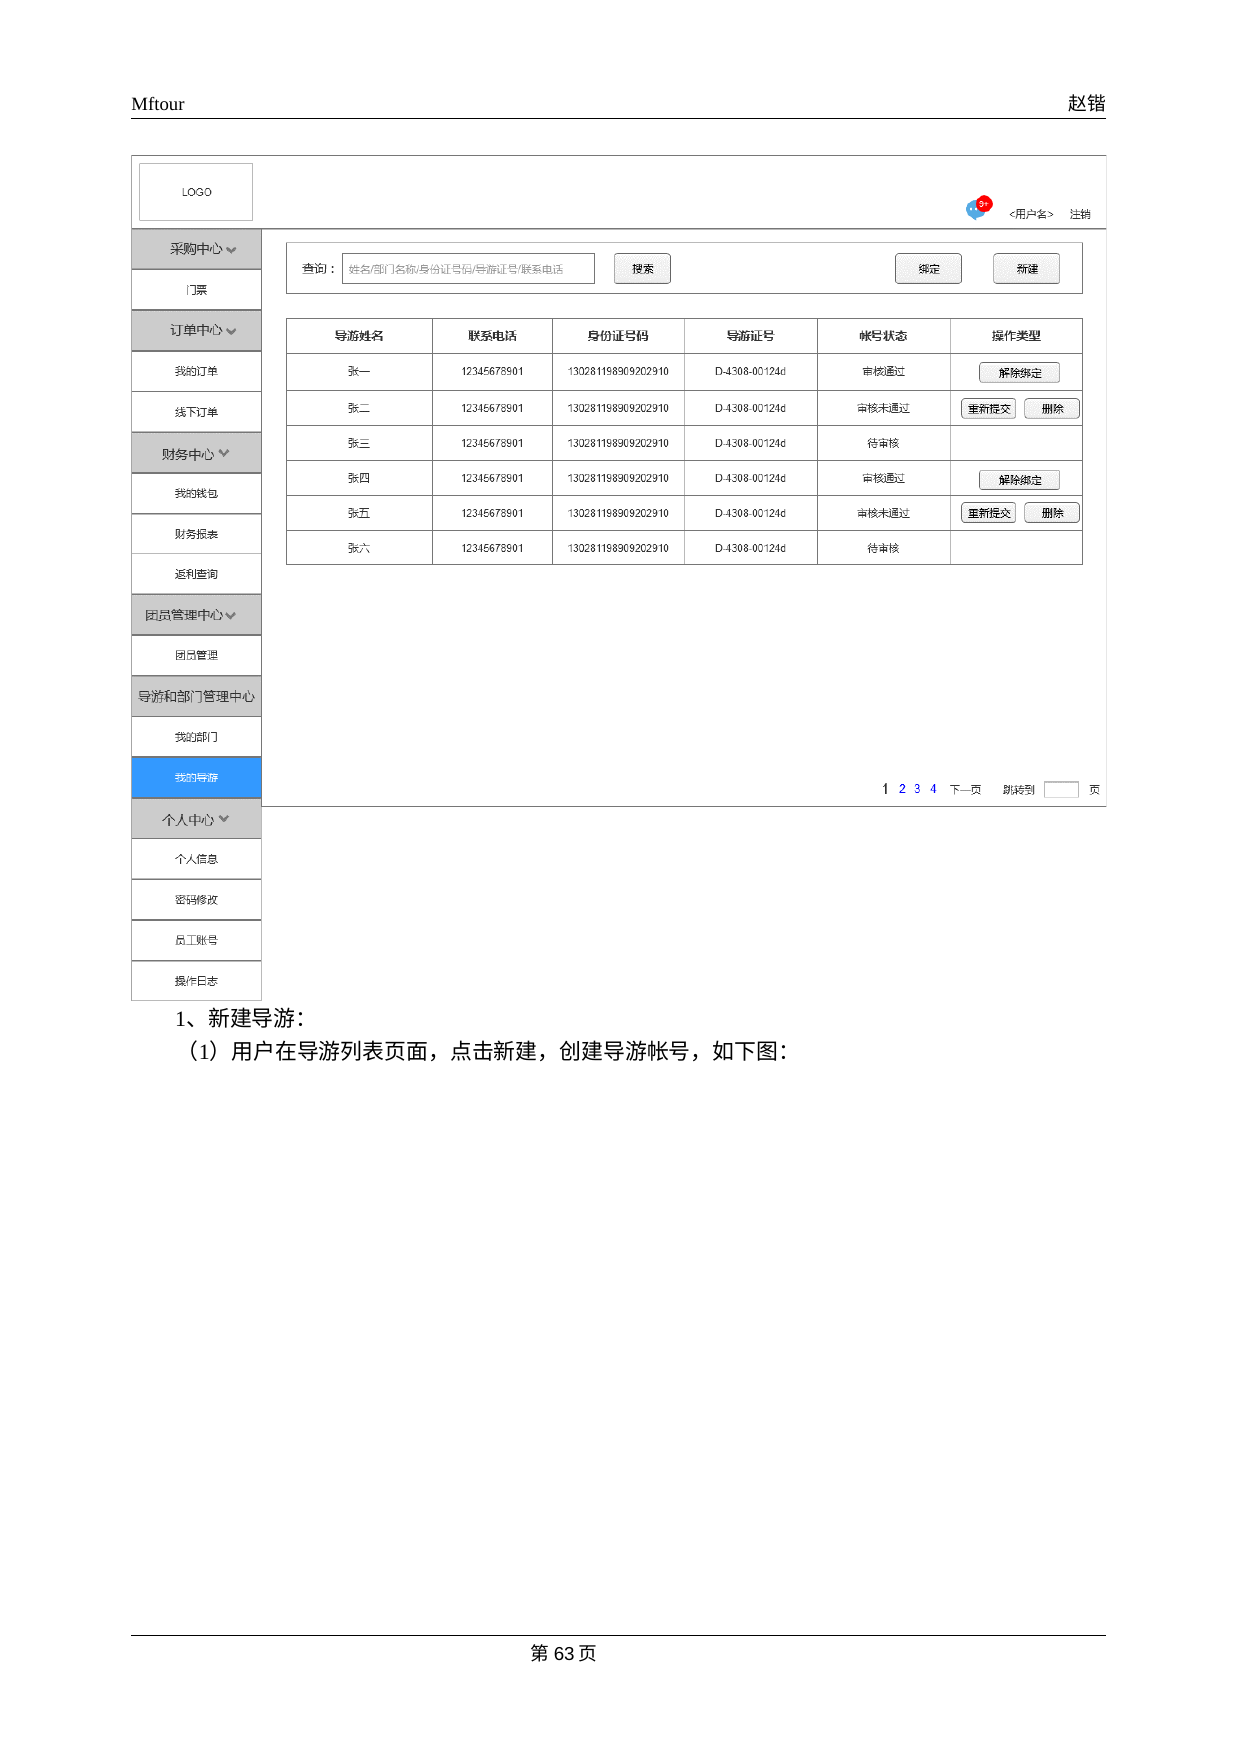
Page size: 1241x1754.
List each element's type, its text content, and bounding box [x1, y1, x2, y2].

text （1）用户在导游列表页面，点击新建，创建导游帐号，如下图： [131, 1033, 1106, 1066]
text 1、新建导游： [131, 1001, 1106, 1033]
picture [131, 155, 1107, 1001]
